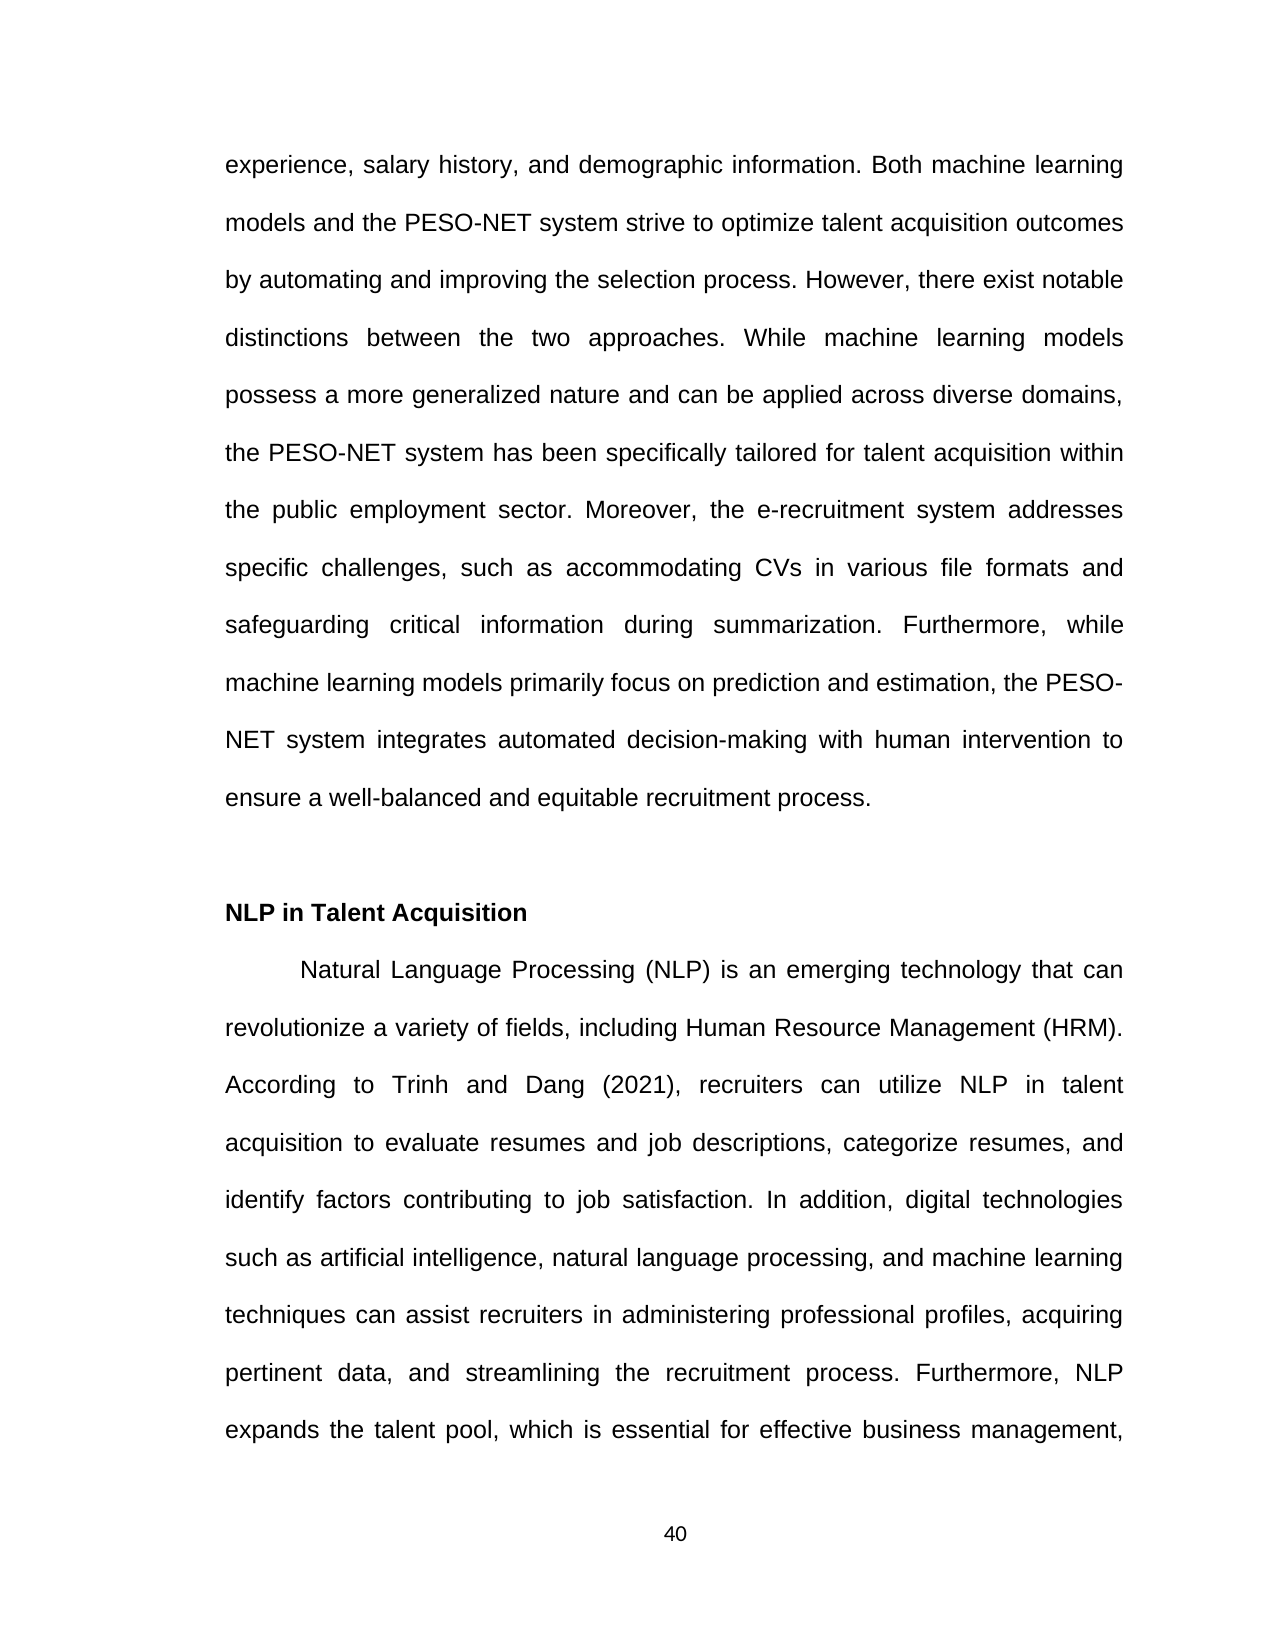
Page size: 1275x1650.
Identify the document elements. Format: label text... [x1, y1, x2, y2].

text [225, 955, 1125, 1444]
text NLP in Talent Acquisition [225, 897, 1125, 926]
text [225, 150, 1125, 811]
